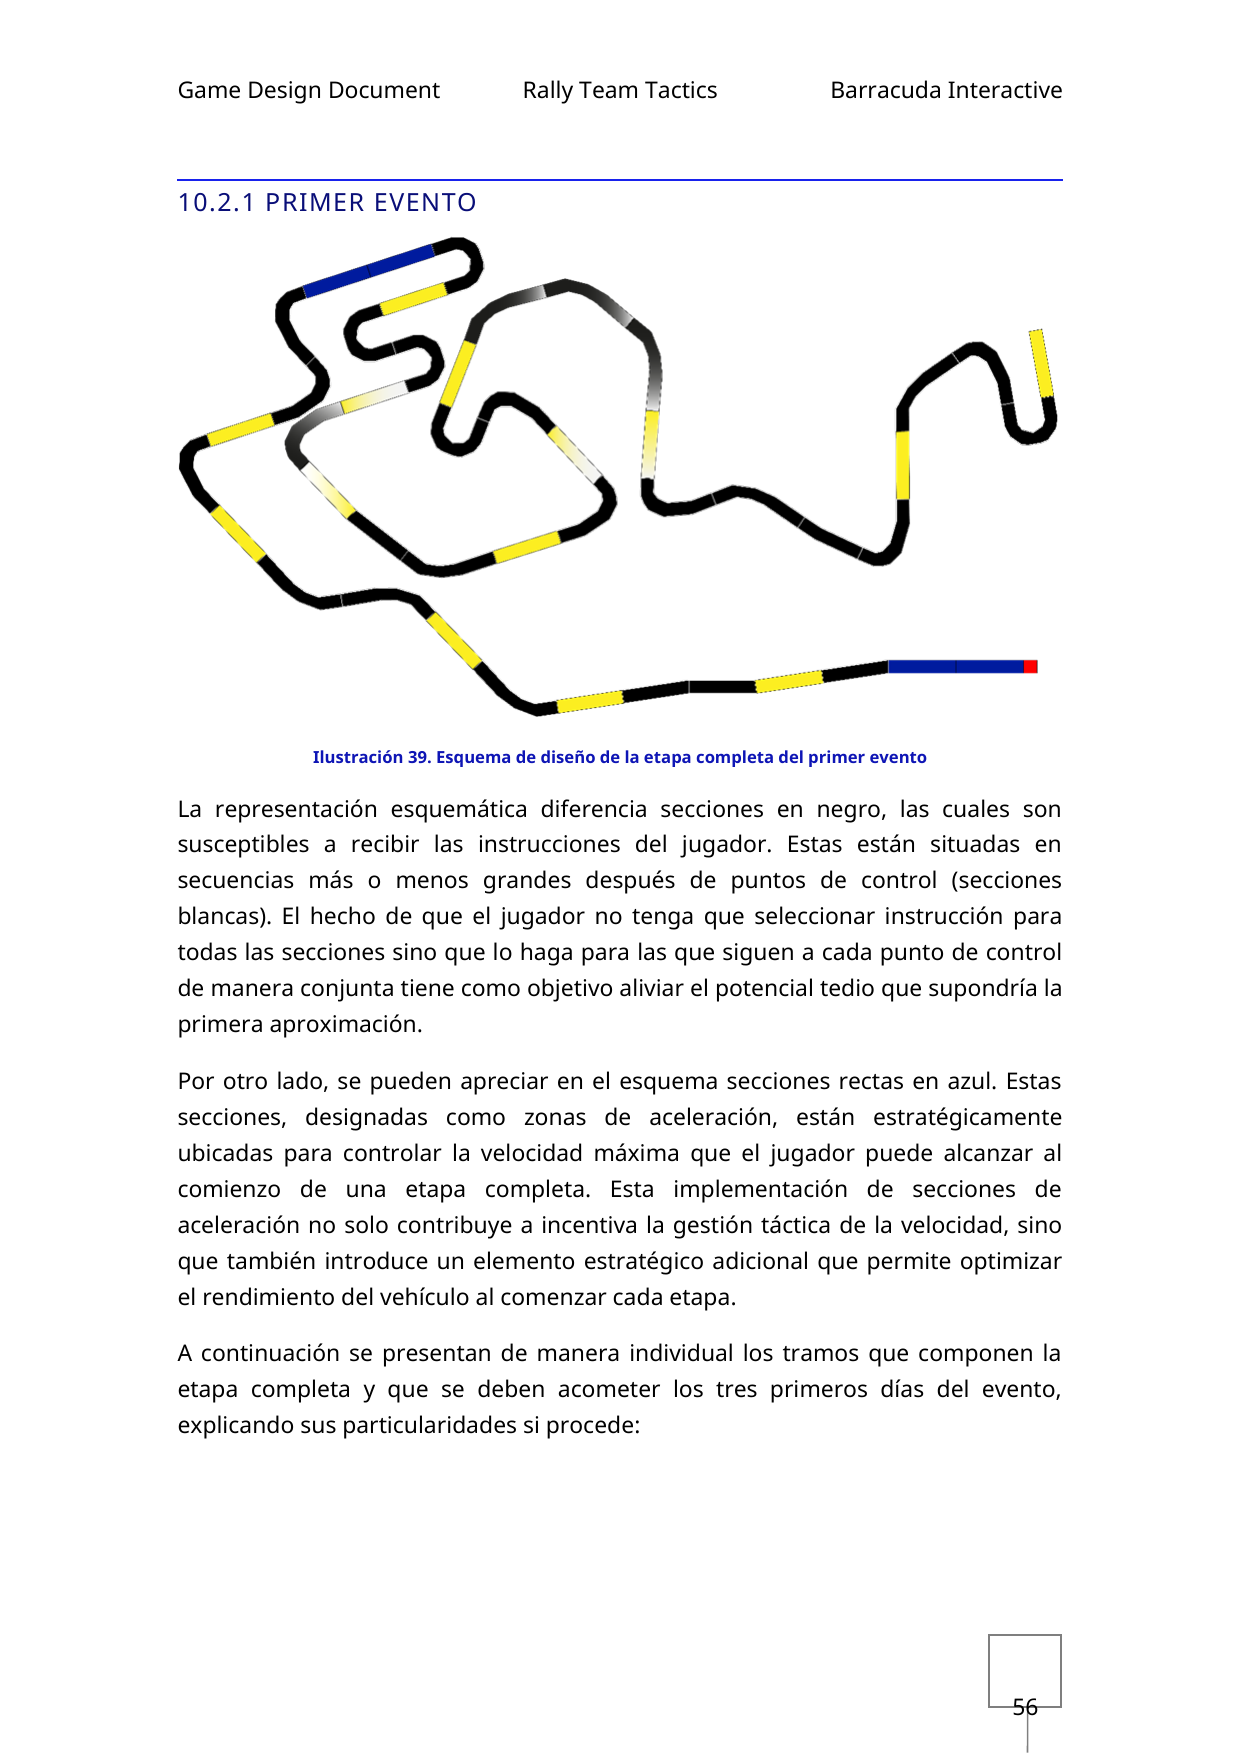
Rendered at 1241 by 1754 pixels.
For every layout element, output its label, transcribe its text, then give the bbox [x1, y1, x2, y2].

text La representación esquemática diferencia secciones en negro, las cuales son susceptibles a recibir las instrucciones del jugador. Estas están situadas en secuencias más o menos grandes después de puntos de control (secciones blancas). El hecho de que el jugador no tenga que seleccionar instrucción para todas las secciones sino que lo haga para las que siguen a cada punto de control de manera conjunta tiene como objetivo aliviar el potencial tedio que supondría la primera aproximación. [177, 792, 1063, 1039]
picture [177, 234, 1062, 721]
text Por otro lado, se pueden apreciar en el esquema secciones rectas en azul. Estas secciones, designadas como zonas de aceleración, están estratégicamente ubicadas para controlar la velocidad máxima que el jugador puede alcanzar al comienzo de una etapa completa. Esta implementación de secciones de aceleración no solo contribuye a incentiva la gestión táctica de la velocidad, sino que también introduce un elemento estratégico adicional que permite optimizar el rendimiento del vehículo al comenzar cada etapa. [177, 1065, 1063, 1312]
text A continuación se presentan de manera individual los tramos que componen la etapa completa y que se deben acometer los tres primeros días del evento, explicando sus particularidades si procede: [177, 1337, 1063, 1440]
subtitle 10.2.1 Primer evento [177, 181, 1063, 219]
